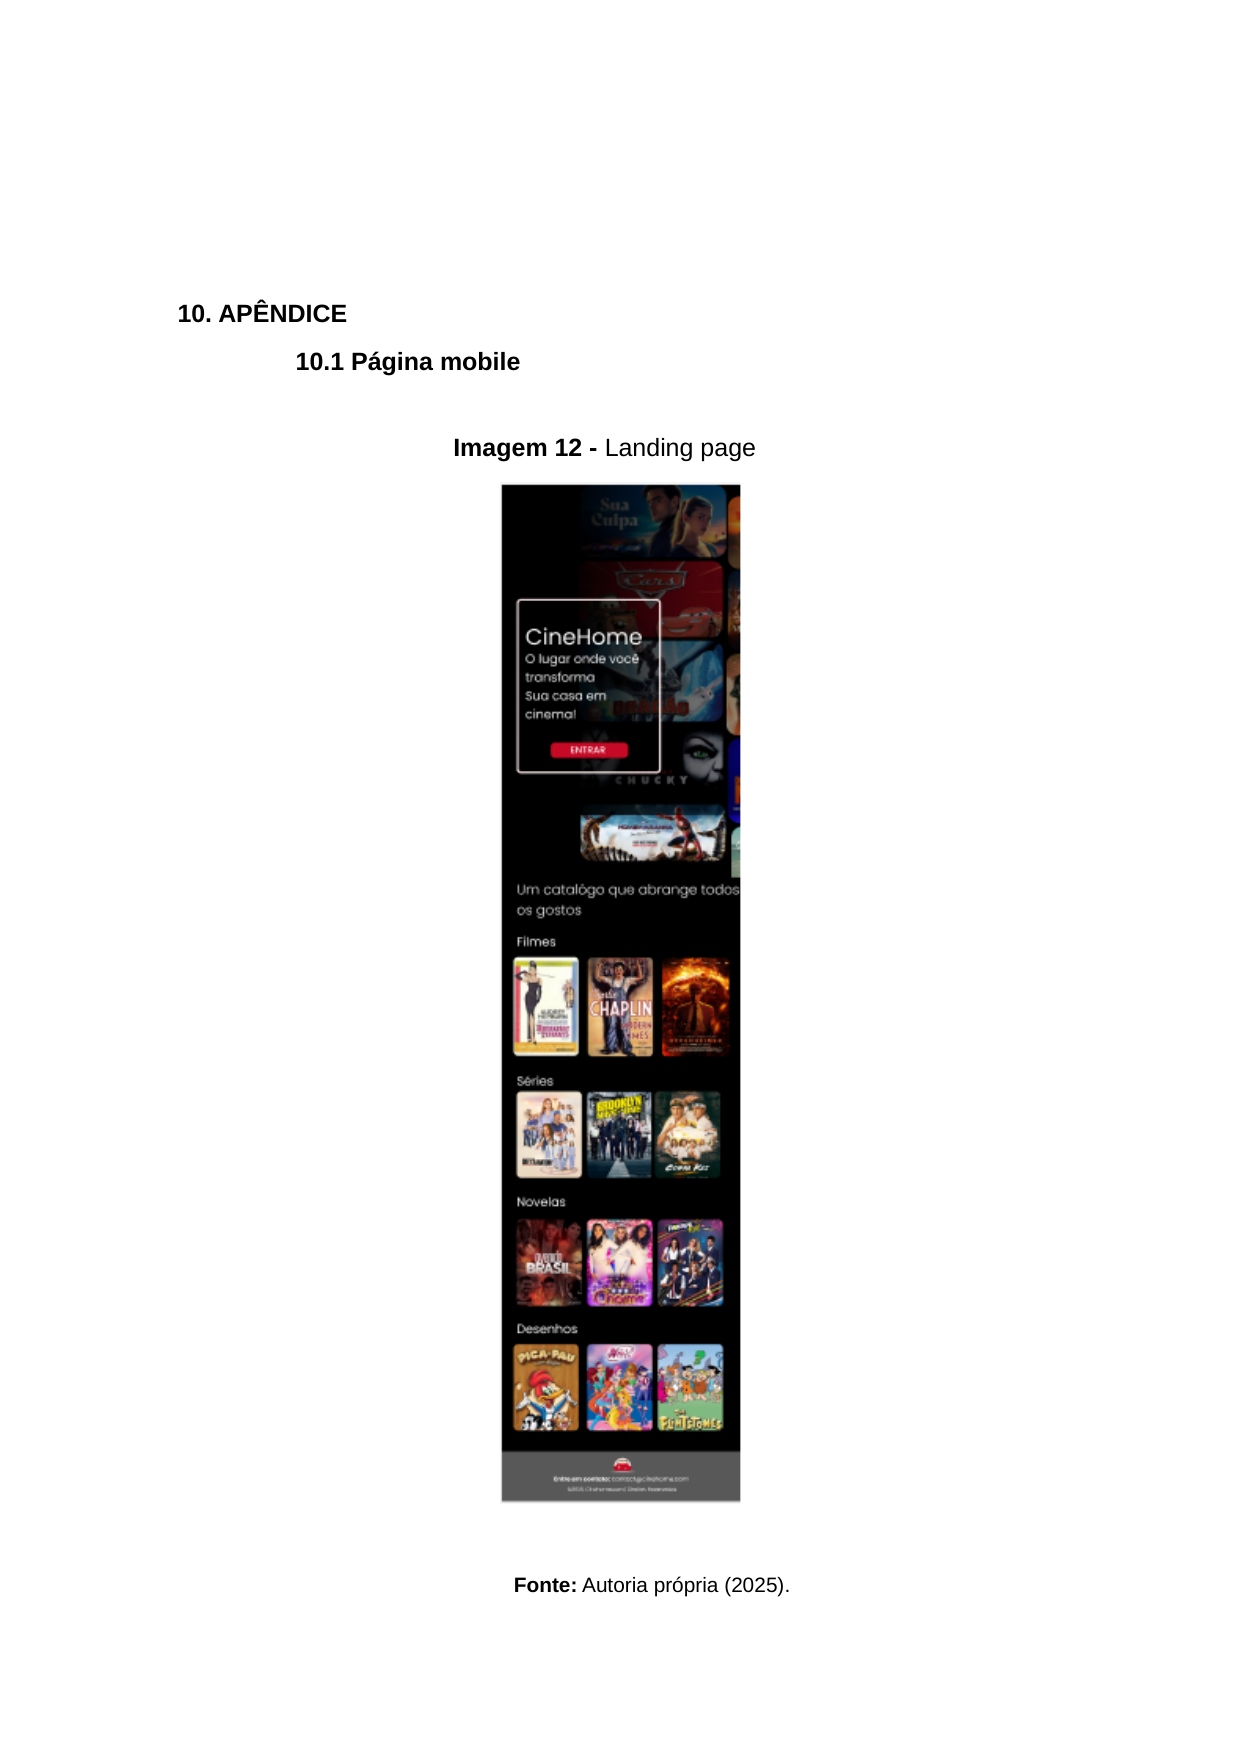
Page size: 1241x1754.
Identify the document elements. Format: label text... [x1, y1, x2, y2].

subtitle 10.1 Página mobile [177, 347, 1063, 375]
picture [499, 482, 741, 1504]
text Imagem 12 - Landing page [398, 433, 811, 461]
subtitle 10. APÊNDICE [177, 299, 1063, 327]
text Fonte: Autoria própria (2025). [251, 1572, 1053, 1596]
